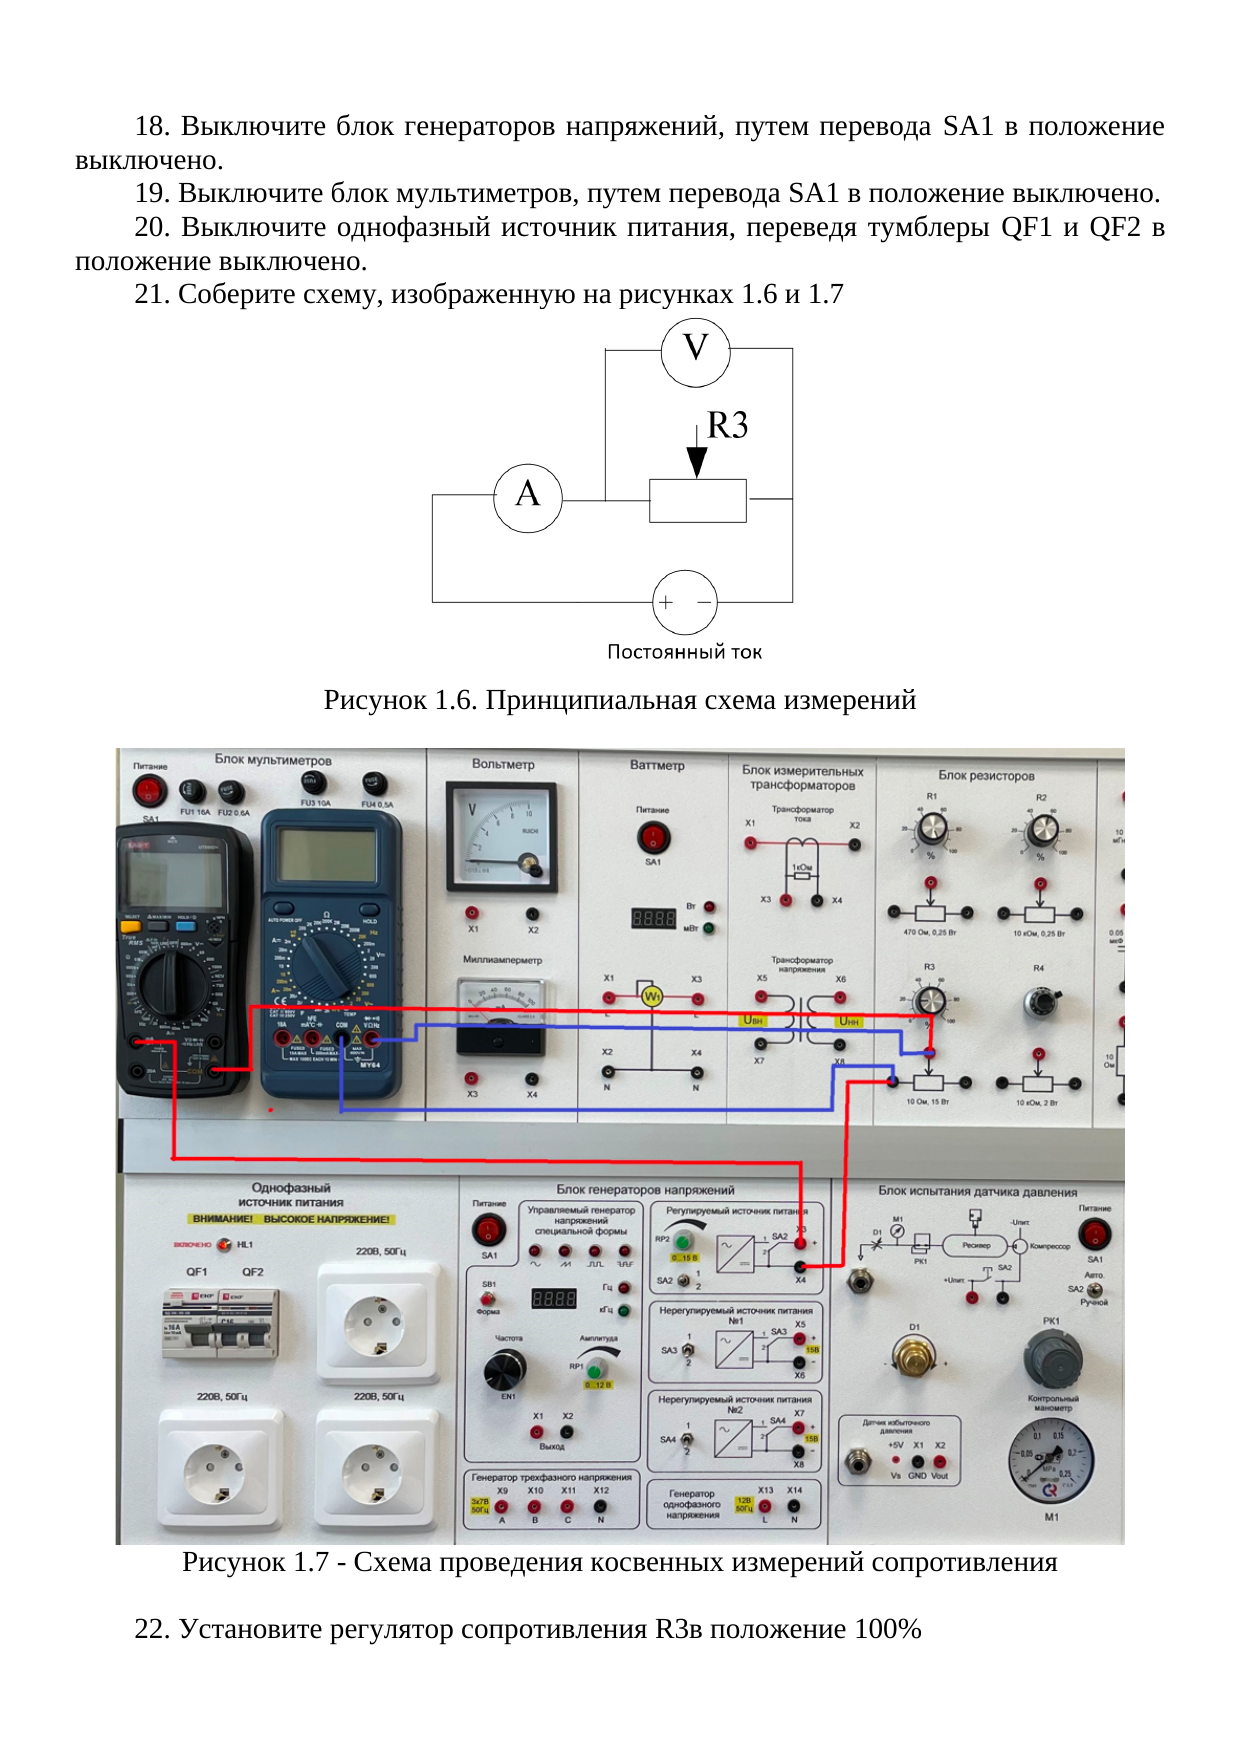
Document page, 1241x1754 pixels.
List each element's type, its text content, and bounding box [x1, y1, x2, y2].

picture [407, 309, 834, 682]
text 18. Выключите блок генераторов напряжений, путем перевода SA1 в положение выключено. [75, 108, 1165, 176]
text 19. Выключите блок мультиметров, путем перевода SA1 в положение выключено. [75, 176, 1165, 209]
text 20. Выключите однофазный источник питания, переведя тумблеры QF1 и QF2 в положение выключено. [75, 209, 1165, 276]
picture [115, 748, 1125, 1545]
text Рисунок 1.6. Принципиальная схема измерений [75, 682, 1165, 715]
text 22. Установите регулятор сопротивления R3в положение 100% [75, 1612, 1165, 1645]
text 21. Соберите схему, изображенную на рисунках 1.6 и 1.7 [75, 276, 1165, 310]
text Рисунок 1.7 - Схема проведения косвенных измерений сопротивления [75, 1544, 1165, 1578]
